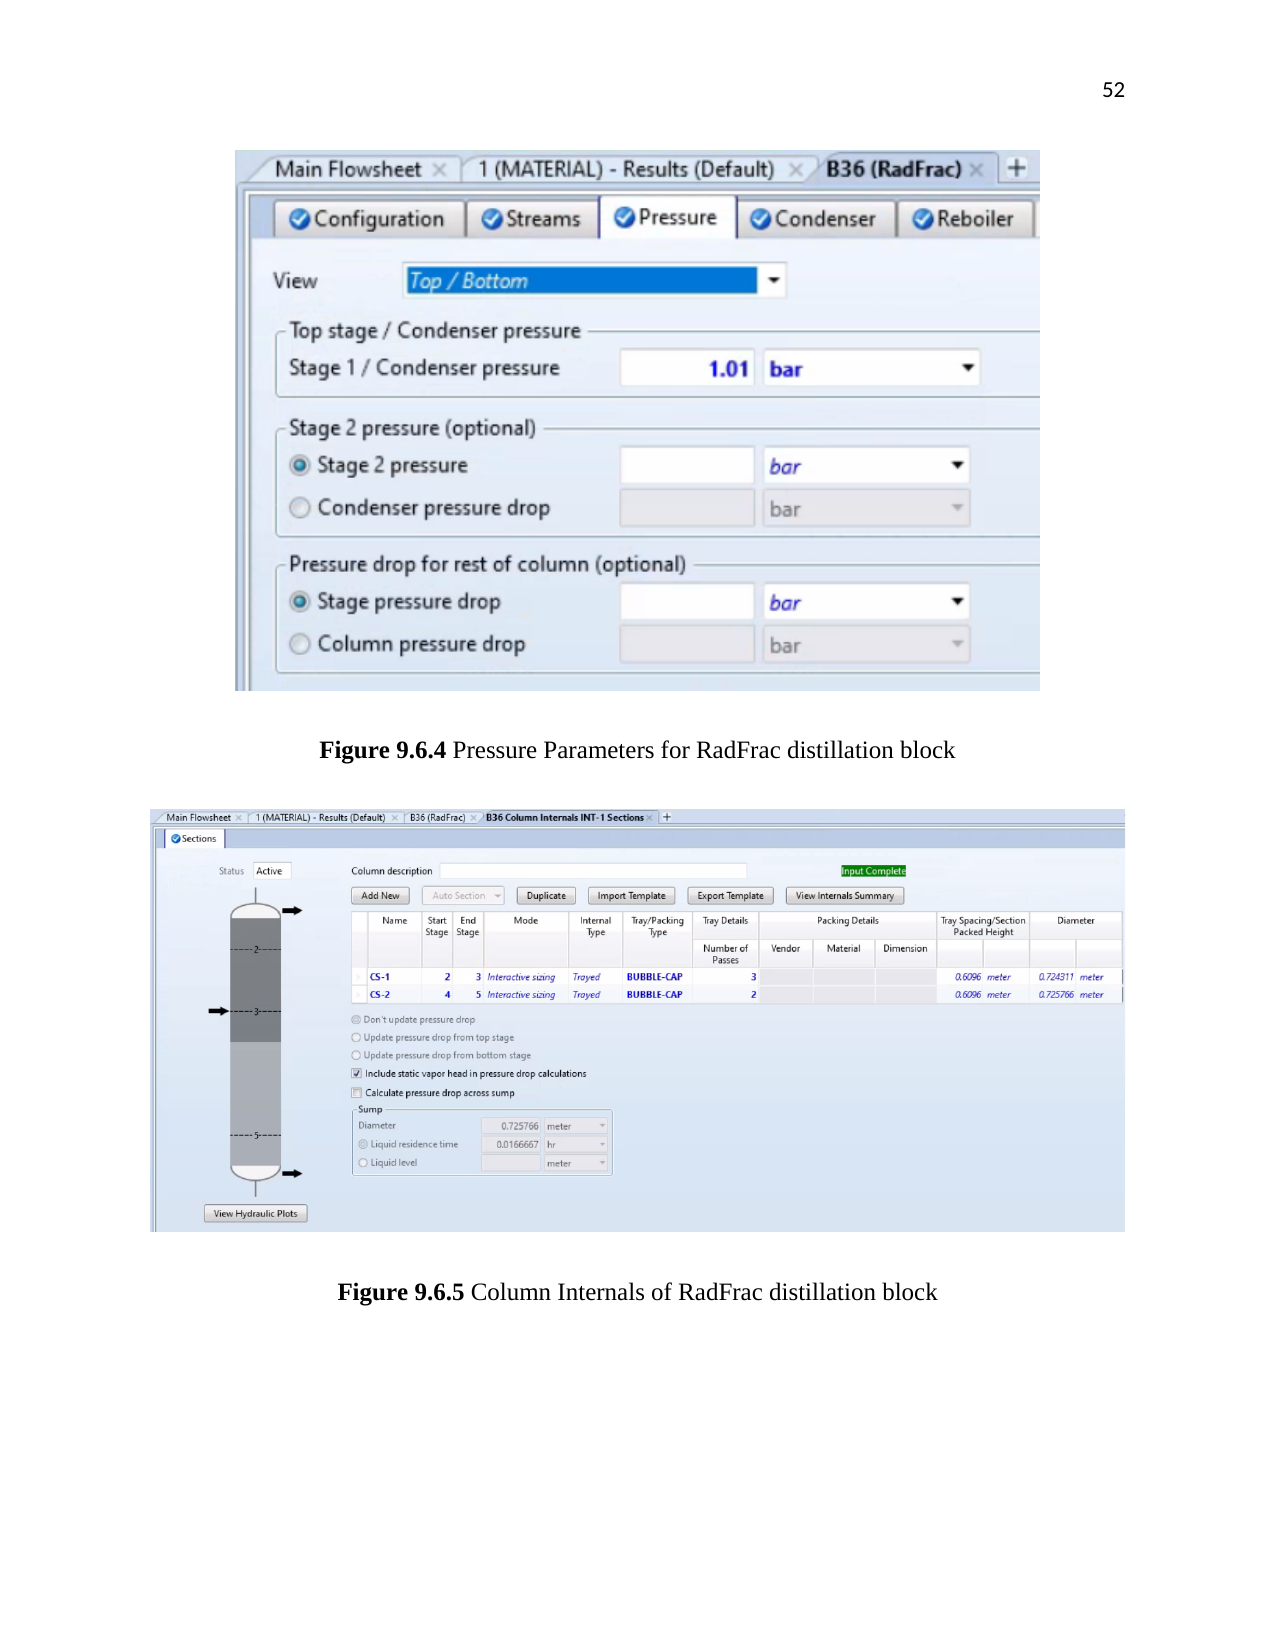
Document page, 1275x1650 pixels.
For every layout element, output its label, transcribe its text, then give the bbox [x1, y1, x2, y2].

picture [235, 150, 1040, 691]
picture [150, 809, 1125, 1232]
text Figure 9.6.4 Pressure Parameters for RadFrac distillation block [150, 735, 1125, 764]
text Figure 9.6.5 Column Internals of RadFrac distillation block [150, 1277, 1125, 1306]
